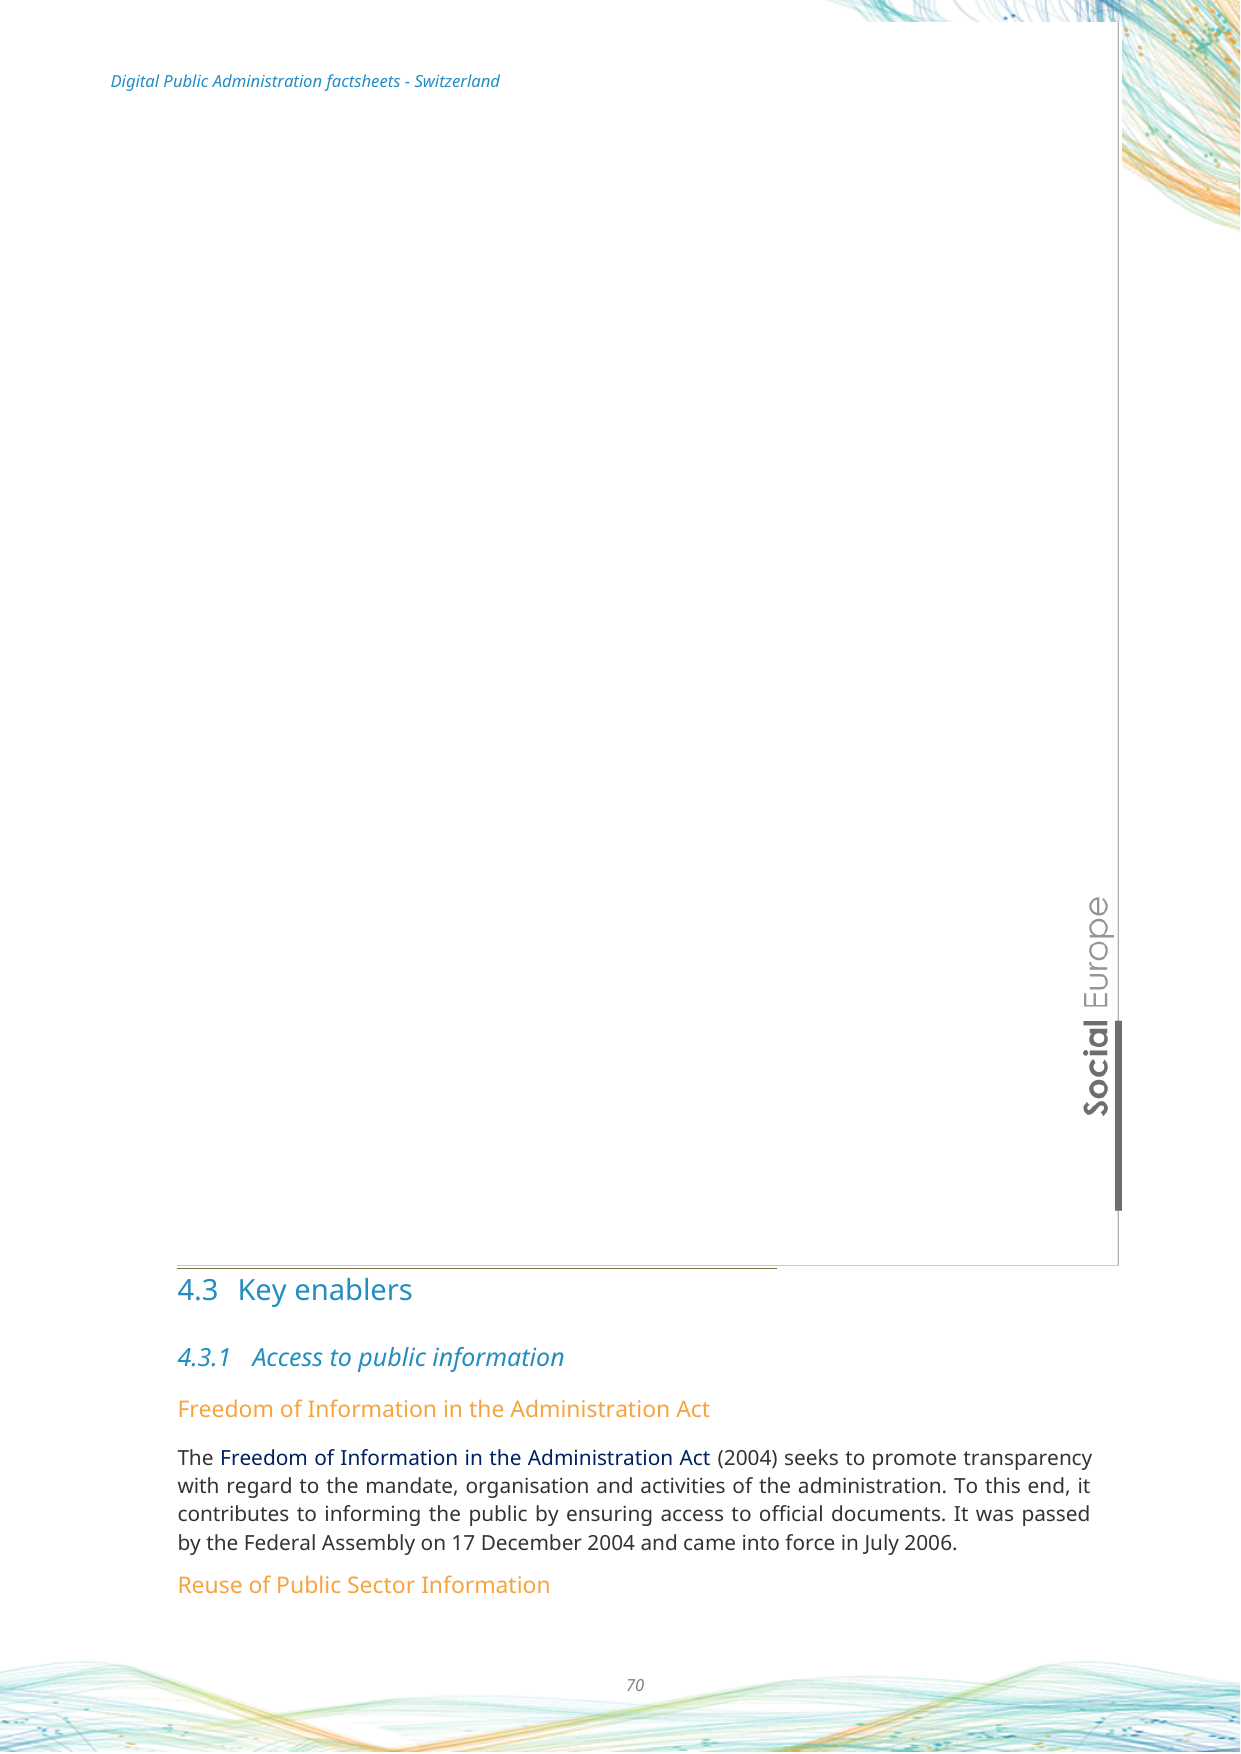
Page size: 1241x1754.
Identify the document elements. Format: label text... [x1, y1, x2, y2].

subtitle Freedom of Information in the Administration Act [177, 1393, 1092, 1424]
subtitle Key enablers [177, 1269, 1092, 1309]
text The Freedom of Information in the Administration Act (2004) seeks to promote transparency with regard to the mandate, organisation and activities of the administration. To this end, it contributes to informing the public by ensuring access to official documents. It was passed by the Federal Assembly on 17 December 2004 and came into force in July 2006. [177, 1443, 1092, 1556]
picture [177, 0, 1241, 1266]
subtitle Access to public information [177, 1340, 1092, 1374]
picture [0, 1643, 1241, 1752]
subtitle Reuse of Public Sector Information [177, 1569, 1092, 1600]
